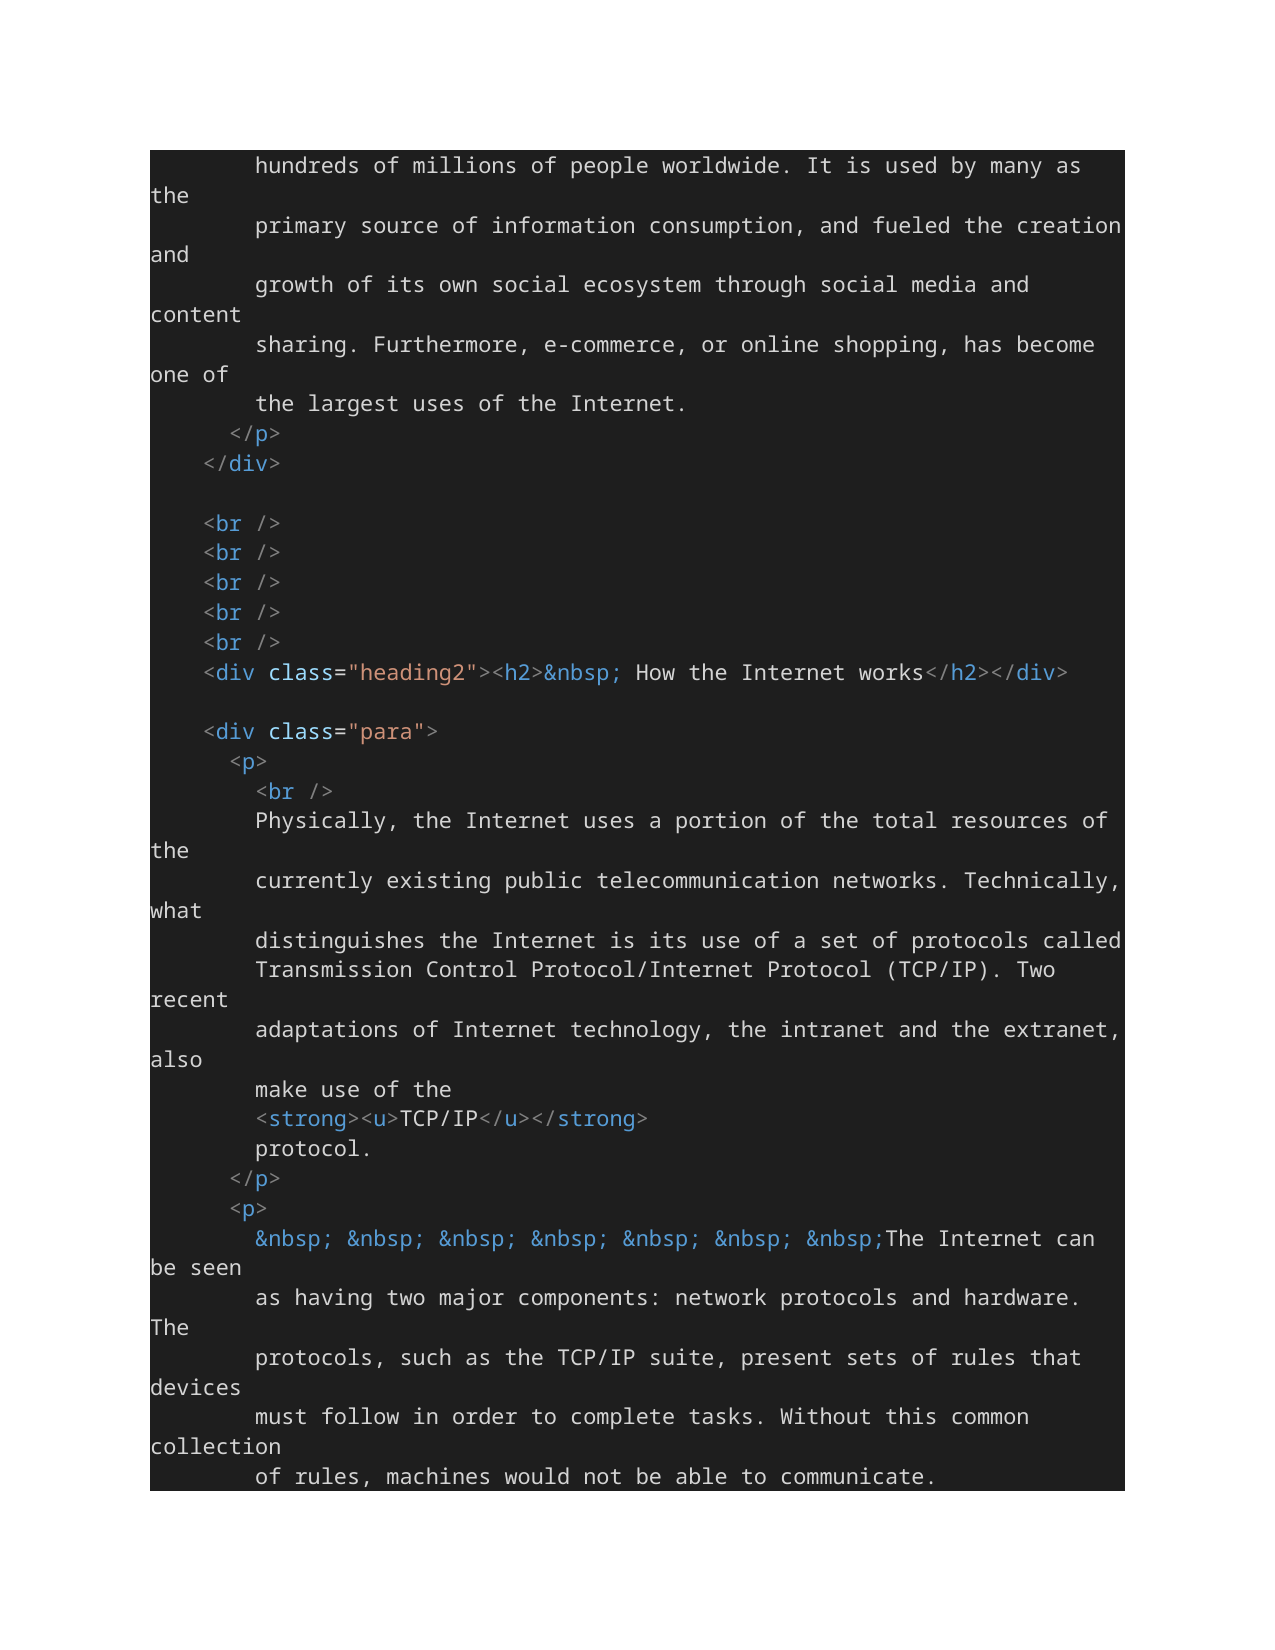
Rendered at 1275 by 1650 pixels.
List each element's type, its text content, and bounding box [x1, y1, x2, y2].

text </div> [150, 448, 1125, 478]
text <br /> [150, 627, 1125, 656]
text <br /> [150, 537, 1125, 567]
text <p> [150, 746, 1125, 776]
text hundreds of millions of people worldwide. It is used by many as the [150, 150, 1125, 209]
text <br /> [150, 567, 1125, 597]
text &nbsp; &nbsp; &nbsp; &nbsp; &nbsp; &nbsp; &nbsp;The Internet can be seen [150, 1222, 1125, 1282]
text primary source of information consumption, and fueled the creation and [150, 209, 1125, 269]
text <br /> [150, 597, 1125, 627]
text must follow in order to complete tasks. Without this common collection [150, 1401, 1125, 1461]
text sharing. Furthermore, e-commerce, or online shopping, has become one of [150, 329, 1125, 388]
text adaptations of Internet technology, the intranet and the extranet, also [150, 1014, 1125, 1073]
text growth of its own social ecosystem through social media and content [150, 269, 1125, 329]
text Transmission Control Protocol/Internet Protocol (TCP/IP). Two recent [150, 954, 1125, 1014]
text currently existing public telecommunication networks. Technically, what [150, 865, 1125, 924]
text </p> [150, 1163, 1125, 1193]
text distinguishes the Internet is its use of a set of protocols called [150, 924, 1125, 954]
text <strong><u>TCP/IP</u></strong> [150, 1103, 1125, 1133]
text <div class="para"> [150, 716, 1125, 746]
text <p> [150, 1193, 1125, 1222]
text </p> [150, 418, 1125, 448]
text as having two major components: network protocols and hardware. The [150, 1282, 1125, 1342]
text Physically, the Internet uses a portion of the total resources of the [150, 805, 1125, 865]
text <br /> [150, 776, 1125, 805]
text of rules, machines would not be able to communicate. [150, 1461, 1125, 1491]
text protocols, such as the TCP/IP suite, present sets of rules that devices [150, 1342, 1125, 1401]
text make use of the [150, 1073, 1125, 1103]
text the largest uses of the Internet. [150, 388, 1125, 418]
text <br /> [150, 507, 1125, 537]
text protocol. [150, 1133, 1125, 1163]
text <div class="heading2"><h2>&nbsp; How the Internet works</h2></div> [150, 656, 1125, 686]
